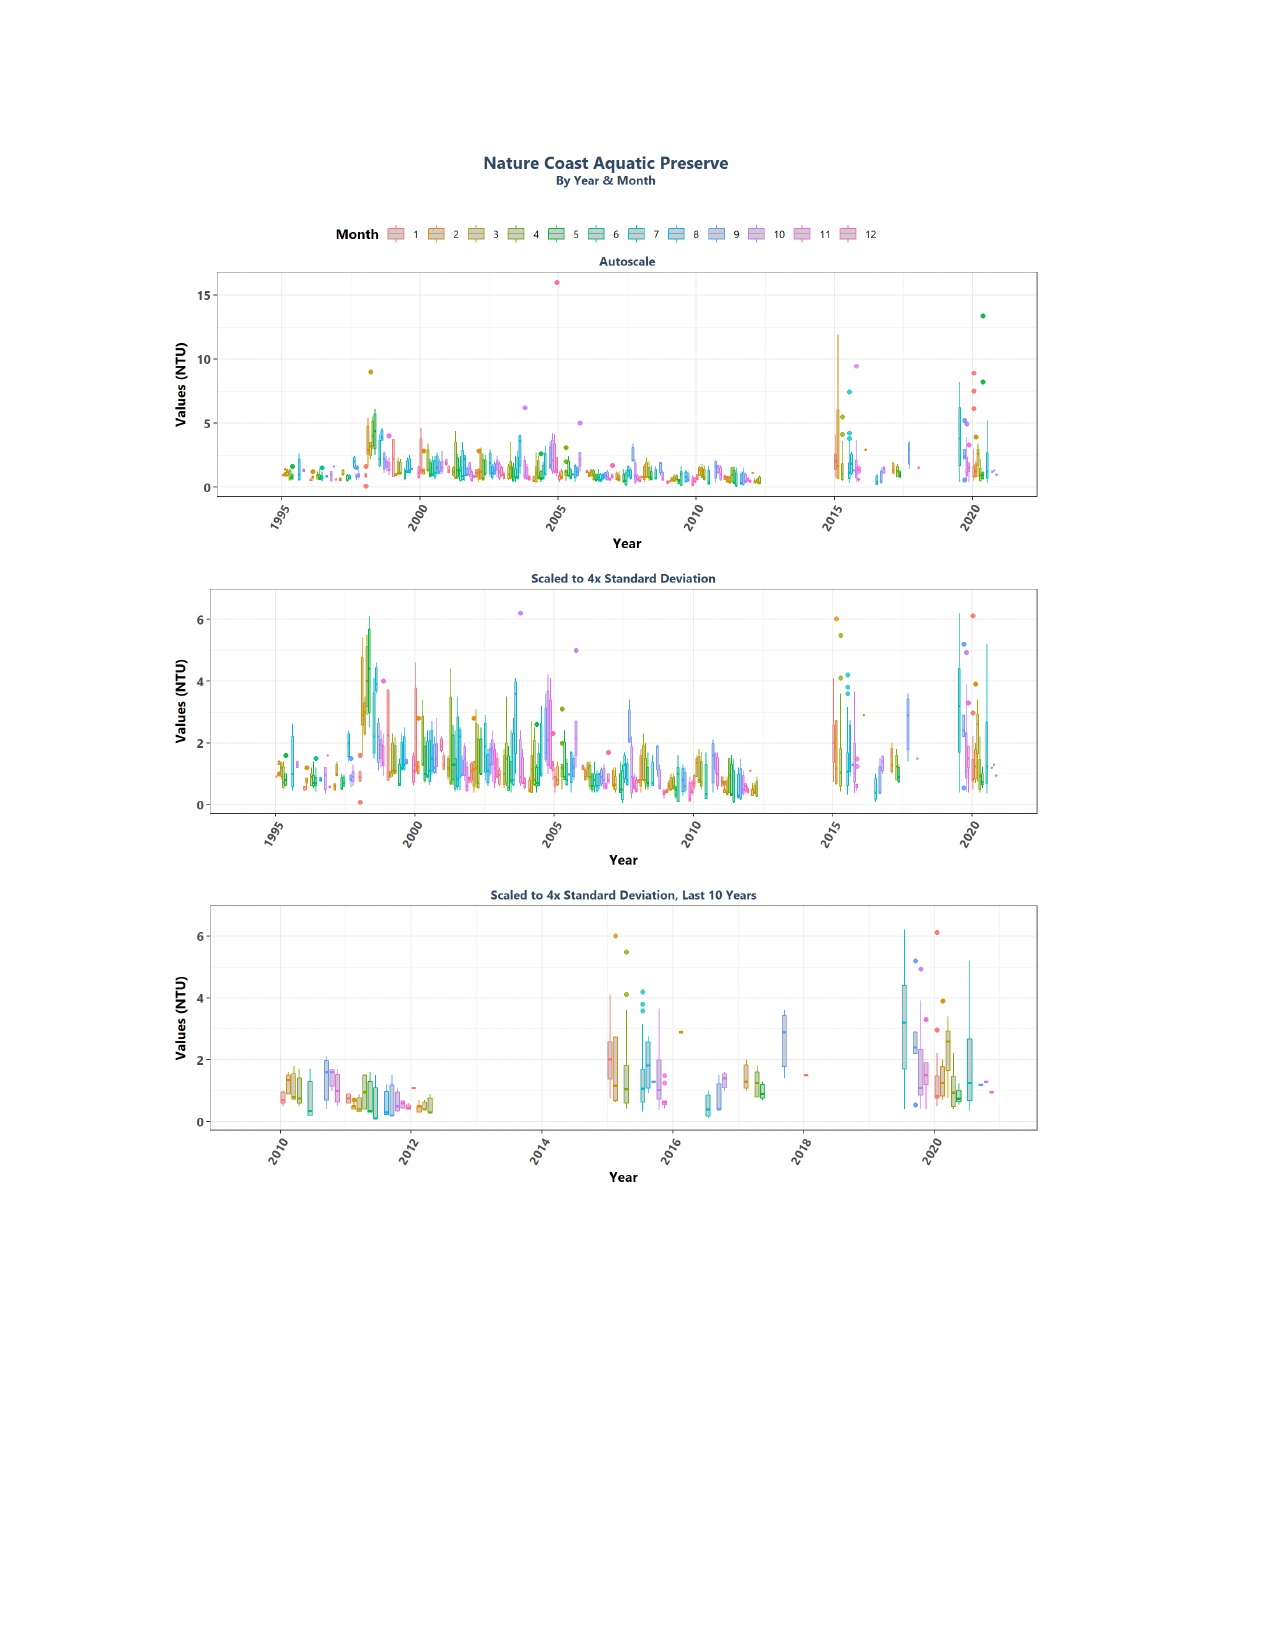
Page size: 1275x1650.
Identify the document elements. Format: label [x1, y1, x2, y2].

picture [168, 150, 1044, 1200]
